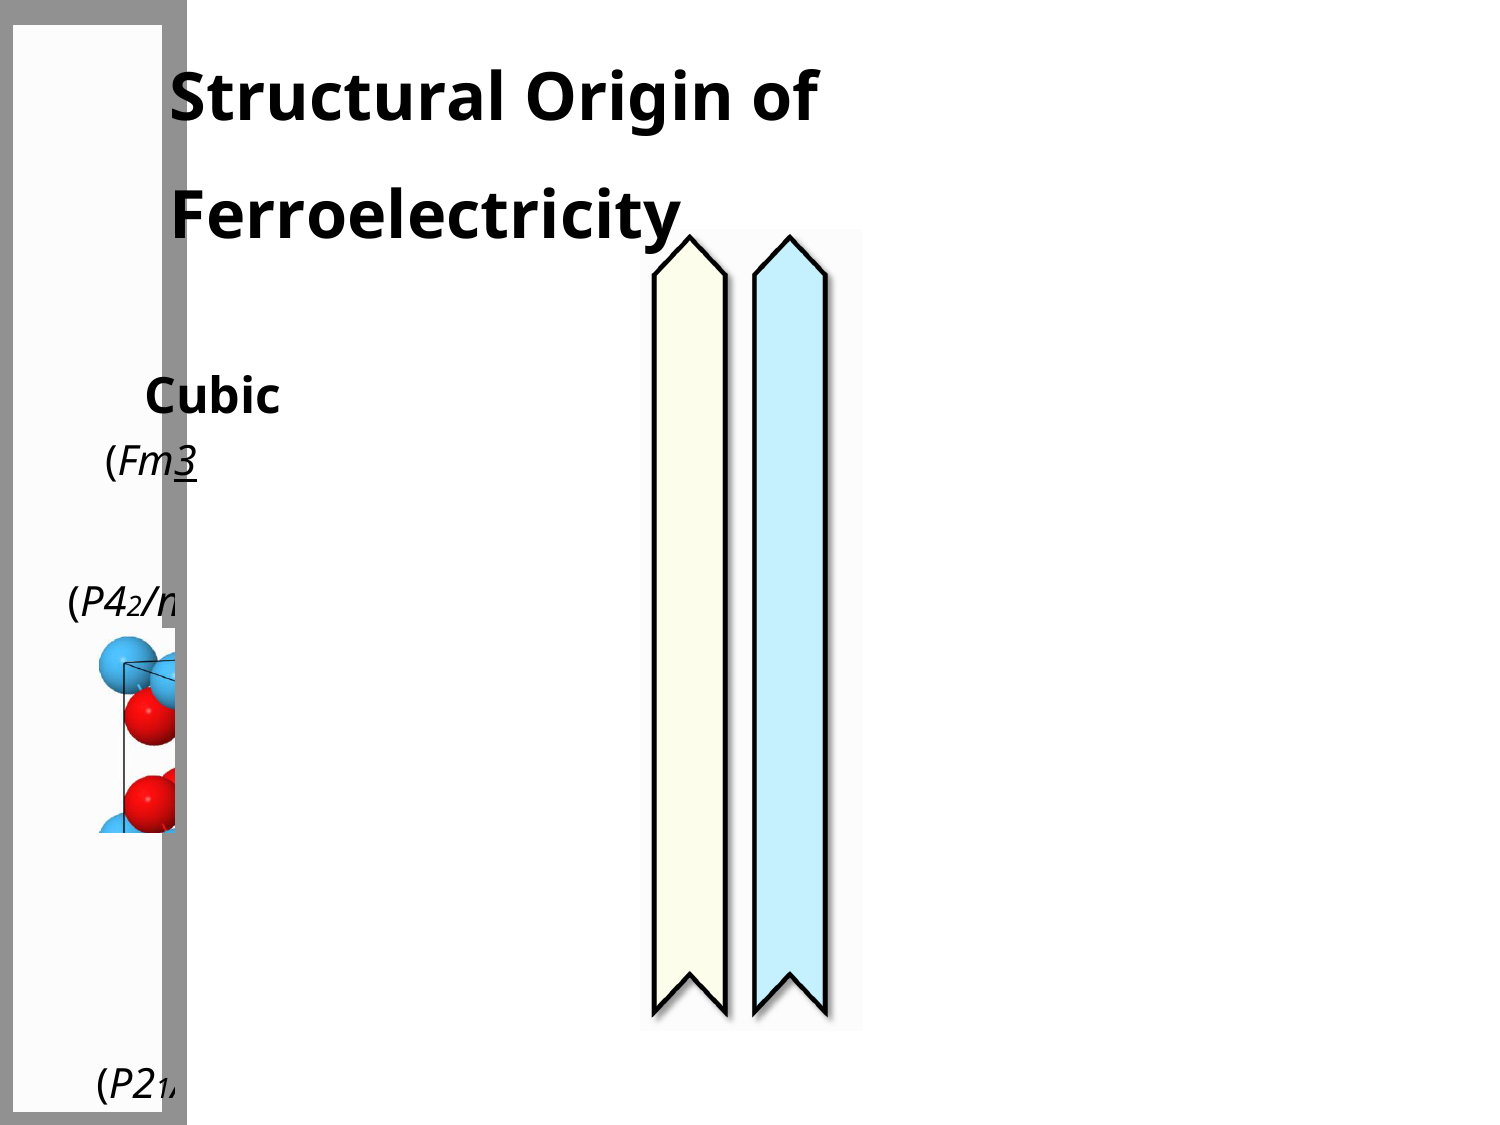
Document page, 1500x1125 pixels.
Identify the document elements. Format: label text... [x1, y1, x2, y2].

table_header Structural Origin of Ferroelectricity HfO2 phases [13, 25, 162, 1112]
picture [86, 628, 175, 833]
picture [640, 229, 863, 1031]
